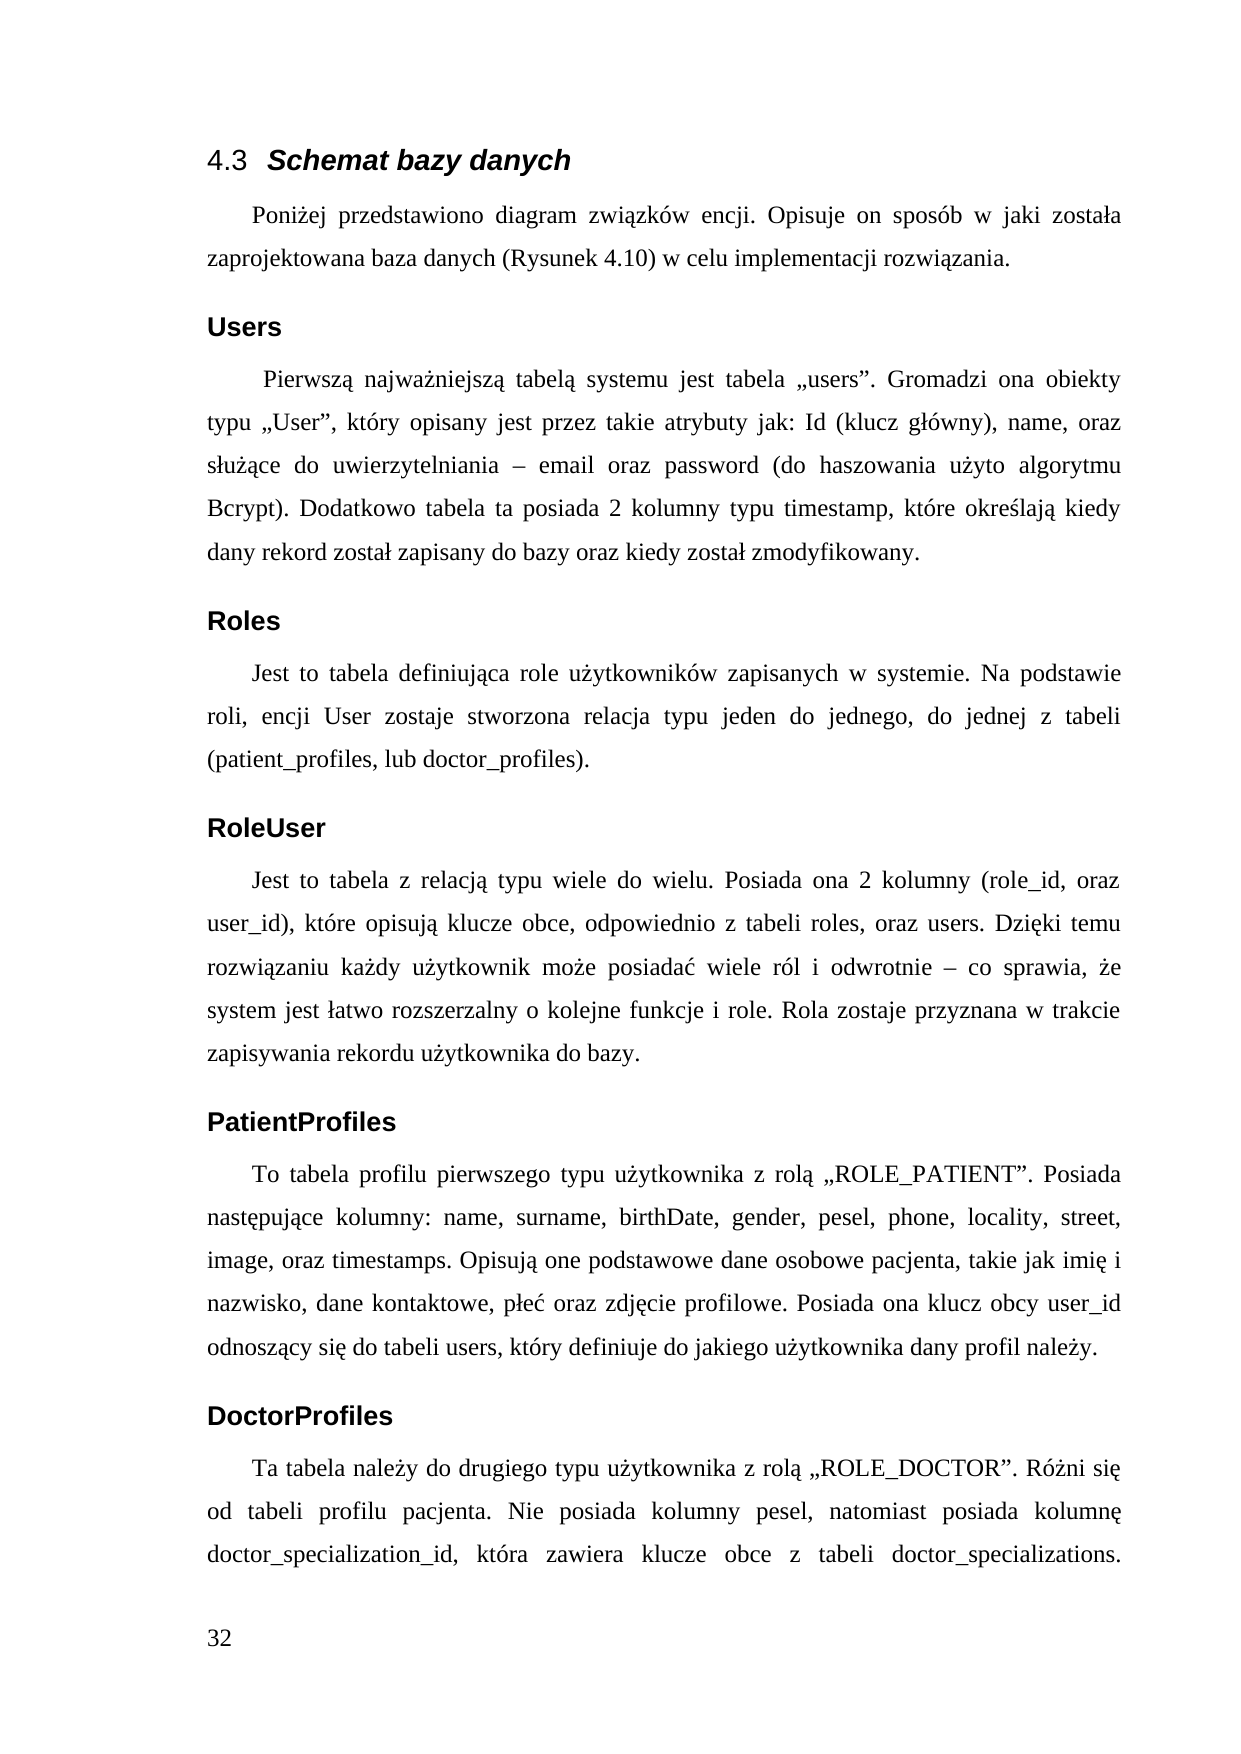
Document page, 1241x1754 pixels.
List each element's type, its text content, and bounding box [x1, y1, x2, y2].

subtitle PatientProfiles [207, 1106, 1122, 1137]
subtitle Users [207, 311, 1122, 342]
subtitle RoleUser [207, 812, 1122, 843]
subtitle Roles [207, 605, 1122, 636]
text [207, 1453, 1122, 1568]
subtitle DoctorProfiles [207, 1400, 1122, 1431]
text Jest to tabela definiująca role użytkowników zapisanych w systemie. Na podstawie roli, encji User zostaje stworzona relacja typu jeden do jednego, do jednej z tabeli (patient_profiles, lub doctor_profiles). [207, 658, 1122, 773]
text Poniżej przedstawiono diagram związków encji. Opisuje on sposób w jaki została zaprojektowana baza danych (Rysunek 4.10) w celu implementacji rozwiązania. [207, 200, 1122, 272]
text Jest to tabela z relacją typu wiele do wielu. Posiada ona 2 kolumny (role_id, oraz user_id), które opisują klucze obce, odpowiednio z tabeli roles, oraz users. Dzięki temu rozwiązaniu każdy użytkownik może posiadać wiele ról i odwrotnie – co sprawia, że system jest łatwo rozszerzalny o kolejne funkcje i role. Rola zostaje przyznana w trakcie zapisywania rekordu użytkownika do bazy. [207, 865, 1122, 1067]
subtitle Schemat bazy danych [207, 143, 1122, 177]
text To tabela profilu pierwszego typu użytkownika z rolą „ROLE_PATIENT”. Posiada następujące kolumny: name, surname, birthDate, gender, pesel, phone, locality, street, image, oraz timestamps. Opisują one podstawowe dane osobowe pacjenta, takie jak imię i nazwisko, dane kontaktowe, płeć oraz zdjęcie profilowe. Posiada ona klucz obcy user_id odnoszący się do tabeli users, który definiuje do jakiego użytkownika dany profil należy. [207, 1159, 1122, 1360]
text Pierwszą najważniejszą tabelą systemu jest tabela „users”. Gromadzi ona obiekty typu „User”, który opisany jest przez takie atrybuty jak: Id (klucz główny), name, oraz służące do uwierzytelniania – email oraz password (do haszowania użyto algorytmu Bcrypt). Dodatkowo tabela ta posiada 2 kolumny typu timestamp, które określają kiedy dany rekord został zapisany do bazy oraz kiedy został zmodyfikowany. [207, 364, 1122, 565]
